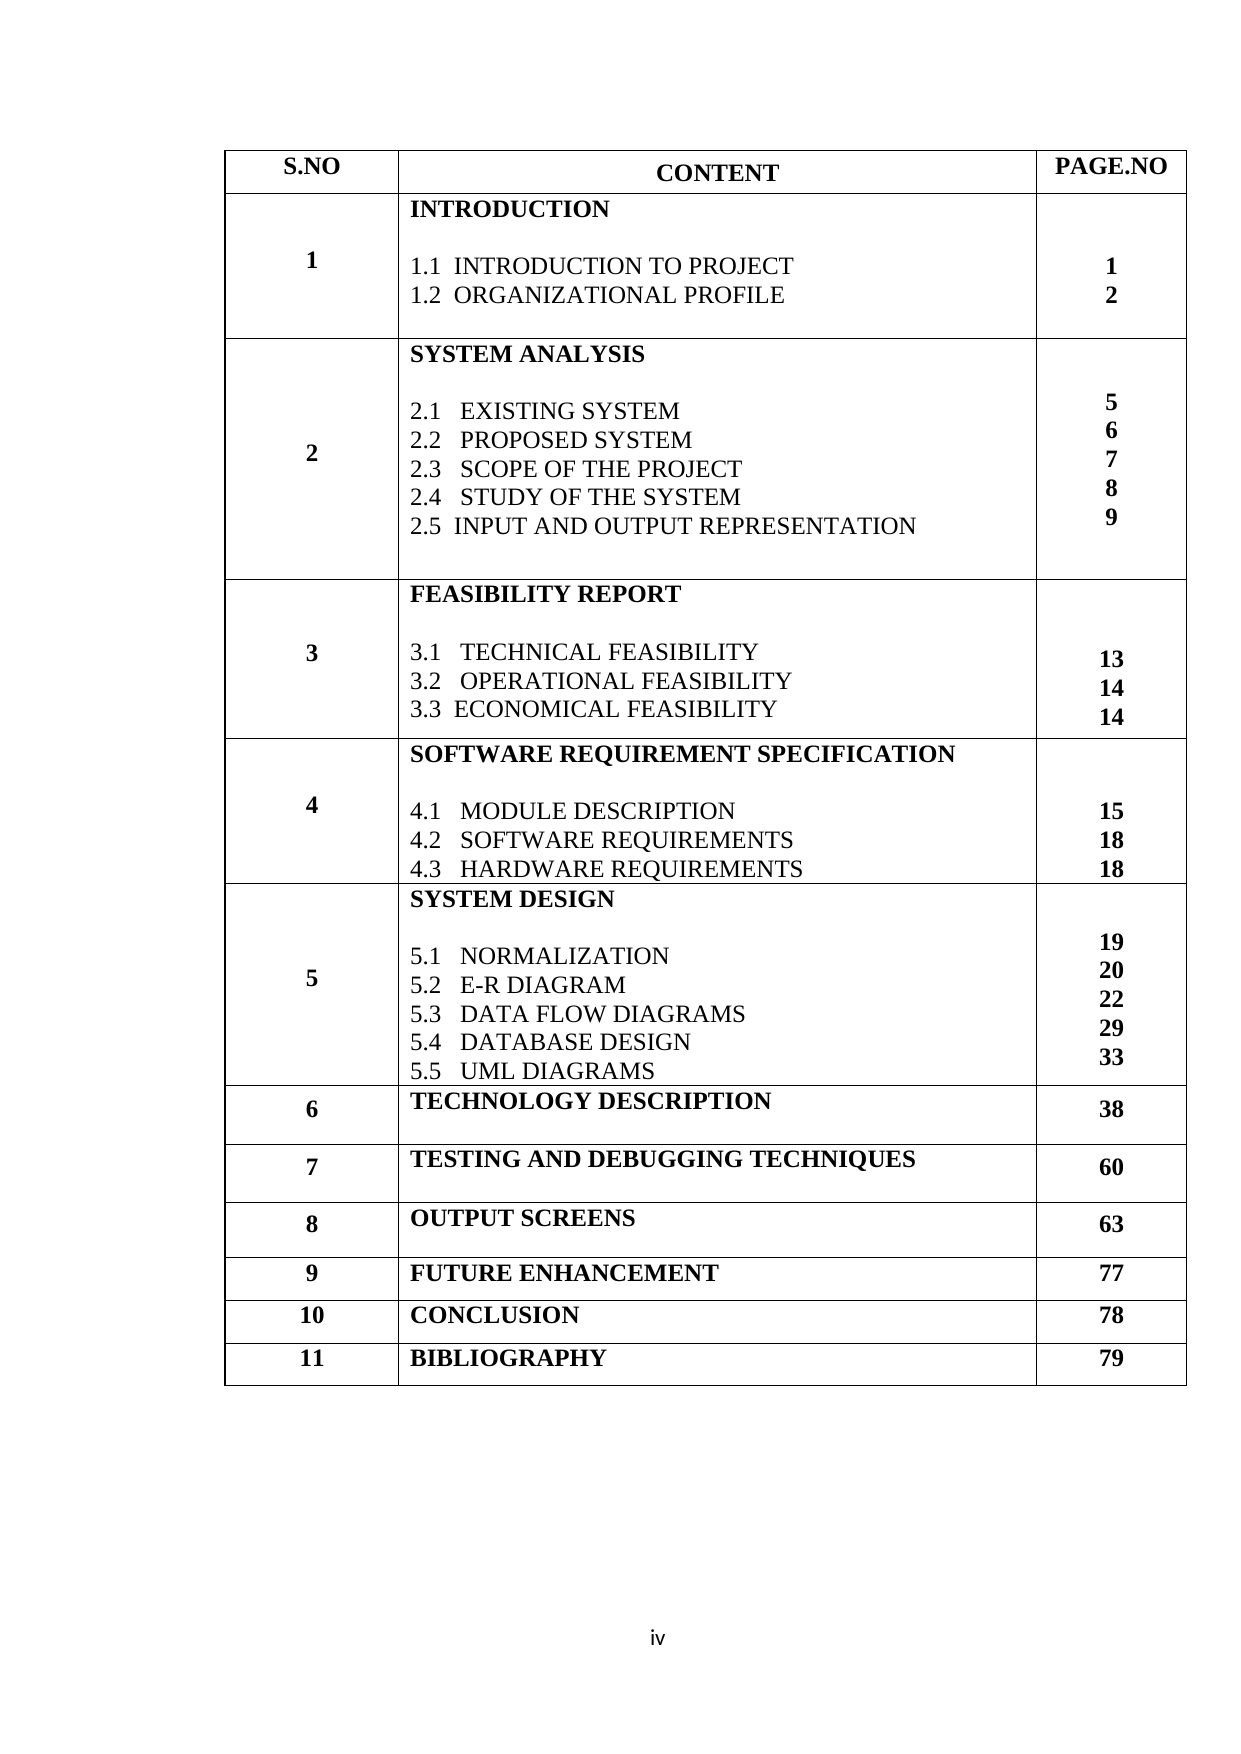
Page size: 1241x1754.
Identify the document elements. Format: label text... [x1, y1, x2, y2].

table_cell 8 [226, 1203, 398, 1257]
table_cell 63 [1037, 1203, 1186, 1257]
table_cell SOFTWARE REQUIREMENT SPECIFICATION 4.1 MODULE DESCRIPTION 4.2 SOFTWARE REQUIREMENTS 4.3 HARDWARE REQUIREMENTS [399, 739, 1036, 883]
table_cell 13 14 14 [1037, 580, 1186, 738]
table_cell 60 [1037, 1145, 1186, 1202]
table_cell TESTING AND DEBUGGING TECHNIQUES [399, 1145, 1036, 1202]
table_header S.NO [226, 151, 398, 193]
table_cell 9 [226, 1258, 398, 1299]
table_header CONTENT [399, 151, 1036, 193]
table_cell 15 18 18 [1037, 739, 1186, 883]
table_cell 1 2 [1037, 194, 1186, 338]
table_cell FEASIBILITY REPORT 3.1 TECHNICAL FEASIBILITY 3.2 OPERATIONAL FEASIBILITY 3.3 ECONOMICAL FEASIBILITY [399, 580, 1036, 738]
table_cell FUTURE ENHANCEMENT [399, 1258, 1036, 1299]
table_cell 5 [226, 884, 398, 1085]
table_cell 19 20 22 29 33 [1037, 884, 1186, 1085]
table_cell 11 [226, 1344, 398, 1385]
table_cell OUTPUT SCREENS [399, 1203, 1036, 1257]
table_cell 10 [226, 1301, 398, 1342]
table_cell 3 [226, 580, 398, 738]
table_cell 1 [226, 194, 398, 338]
table_cell TECHNOLOGY DESCRIPTION [399, 1086, 1036, 1143]
table_cell SYSTEM DESIGN 5.1 NORMALIZATION 5.2 E-R DIAGRAM 5.3 DATA FLOW DIAGRAMS 5.4 DATABASE DESIGN 5.5 UML DIAGRAMS [399, 884, 1036, 1085]
table_cell 77 [1037, 1258, 1186, 1299]
table_header PAGE.NO [1037, 151, 1186, 193]
table_cell 79 [1037, 1344, 1186, 1385]
table_cell 38 [1037, 1086, 1186, 1143]
table_cell 7 [226, 1145, 398, 1202]
table_cell INTRODUCTION 1.1 INTRODUCTION TO PROJECT 1.2 ORGANIZATIONAL PROFILE [399, 194, 1036, 338]
table_cell CONCLUSION [399, 1301, 1036, 1342]
table_cell BIBLIOGRAPHY [399, 1344, 1036, 1385]
table_cell 2 [226, 339, 398, 578]
table_cell 5 6 7 8 9 [1037, 339, 1186, 578]
table_cell SYSTEM ANALYSIS 2.1 EXISTING SYSTEM 2.2 PROPOSED SYSTEM 2.3 SCOPE OF THE PROJECT 2.4 STUDY OF THE SYSTEM 2.5 INPUT AND OUTPUT REPRESENTATION [399, 339, 1036, 578]
table_cell 4 [226, 739, 398, 883]
table_cell 78 [1037, 1301, 1186, 1342]
table_cell 6 [226, 1086, 398, 1143]
